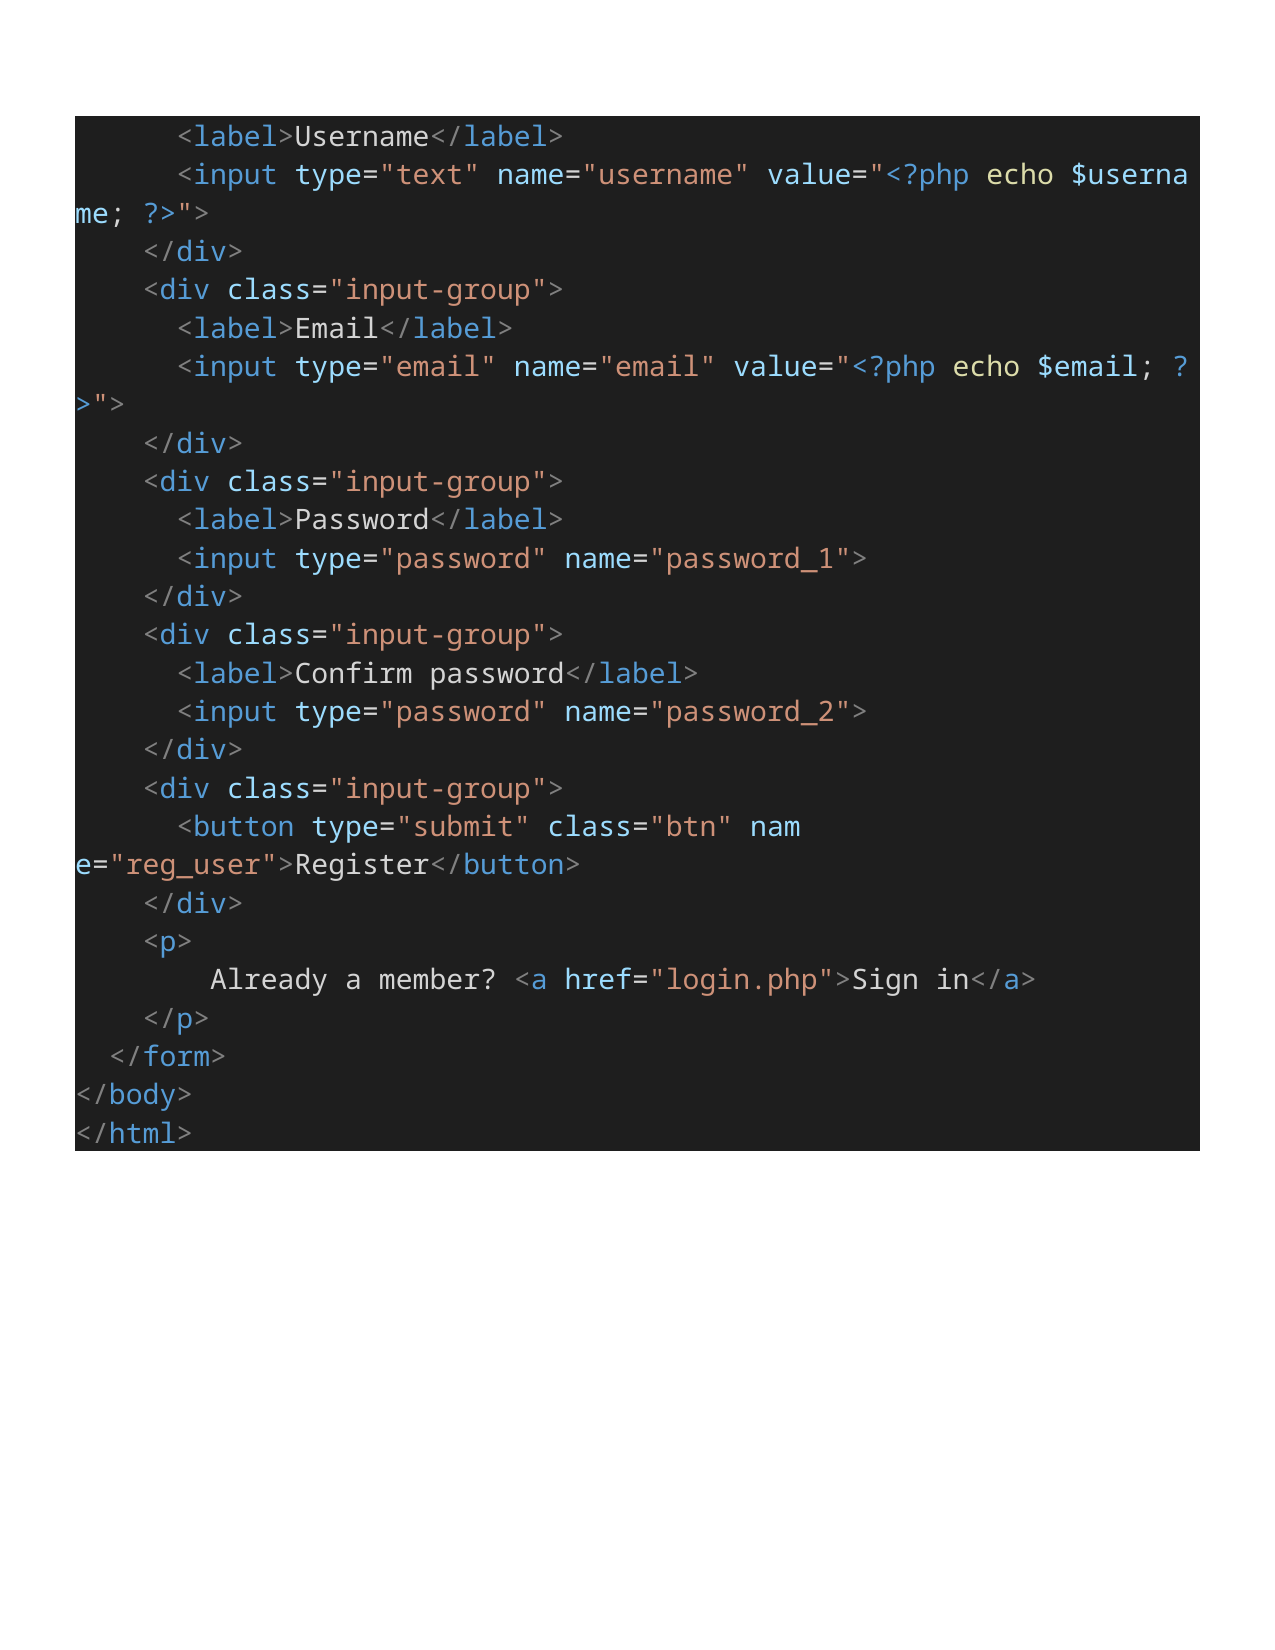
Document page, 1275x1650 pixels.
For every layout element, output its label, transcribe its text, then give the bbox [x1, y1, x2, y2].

text <div class="input-group"> [75, 269, 1200, 308]
text </div> [75, 423, 1200, 461]
text <label>Username</label> [75, 116, 1200, 154]
text </body> [75, 1074, 1200, 1113]
text <div class="input-group"> [75, 461, 1200, 499]
text Already a member? <a href="login.php">Sign in</a> [75, 959, 1200, 998]
text <button type="submit" class="btn" name="reg_user">Register</button> [75, 806, 1200, 883]
text <p> [75, 921, 1200, 959]
text <label>Password</label> [75, 499, 1200, 538]
text <label>Confirm password</label> [75, 653, 1200, 691]
text </div> [75, 883, 1200, 921]
text </div> [75, 231, 1200, 269]
text <input type="email" name="email" value="<?php echo $email; ?>"> [75, 346, 1200, 423]
text </form> [75, 1036, 1200, 1074]
text <input type="password" name="password_2"> [75, 691, 1200, 729]
text </html> [75, 1113, 1200, 1151]
text <div class="input-group"> [75, 768, 1200, 806]
text </div> [75, 576, 1200, 614]
text <label>Email</label> [75, 308, 1200, 346]
text <div class="input-group"> [75, 614, 1200, 653]
text </div> [75, 729, 1200, 768]
text </p> [75, 998, 1200, 1036]
text <input type="text" name="username" value="<?php echo $username; ?>"> [75, 154, 1200, 231]
text <input type="password" name="password_1"> [75, 538, 1200, 576]
